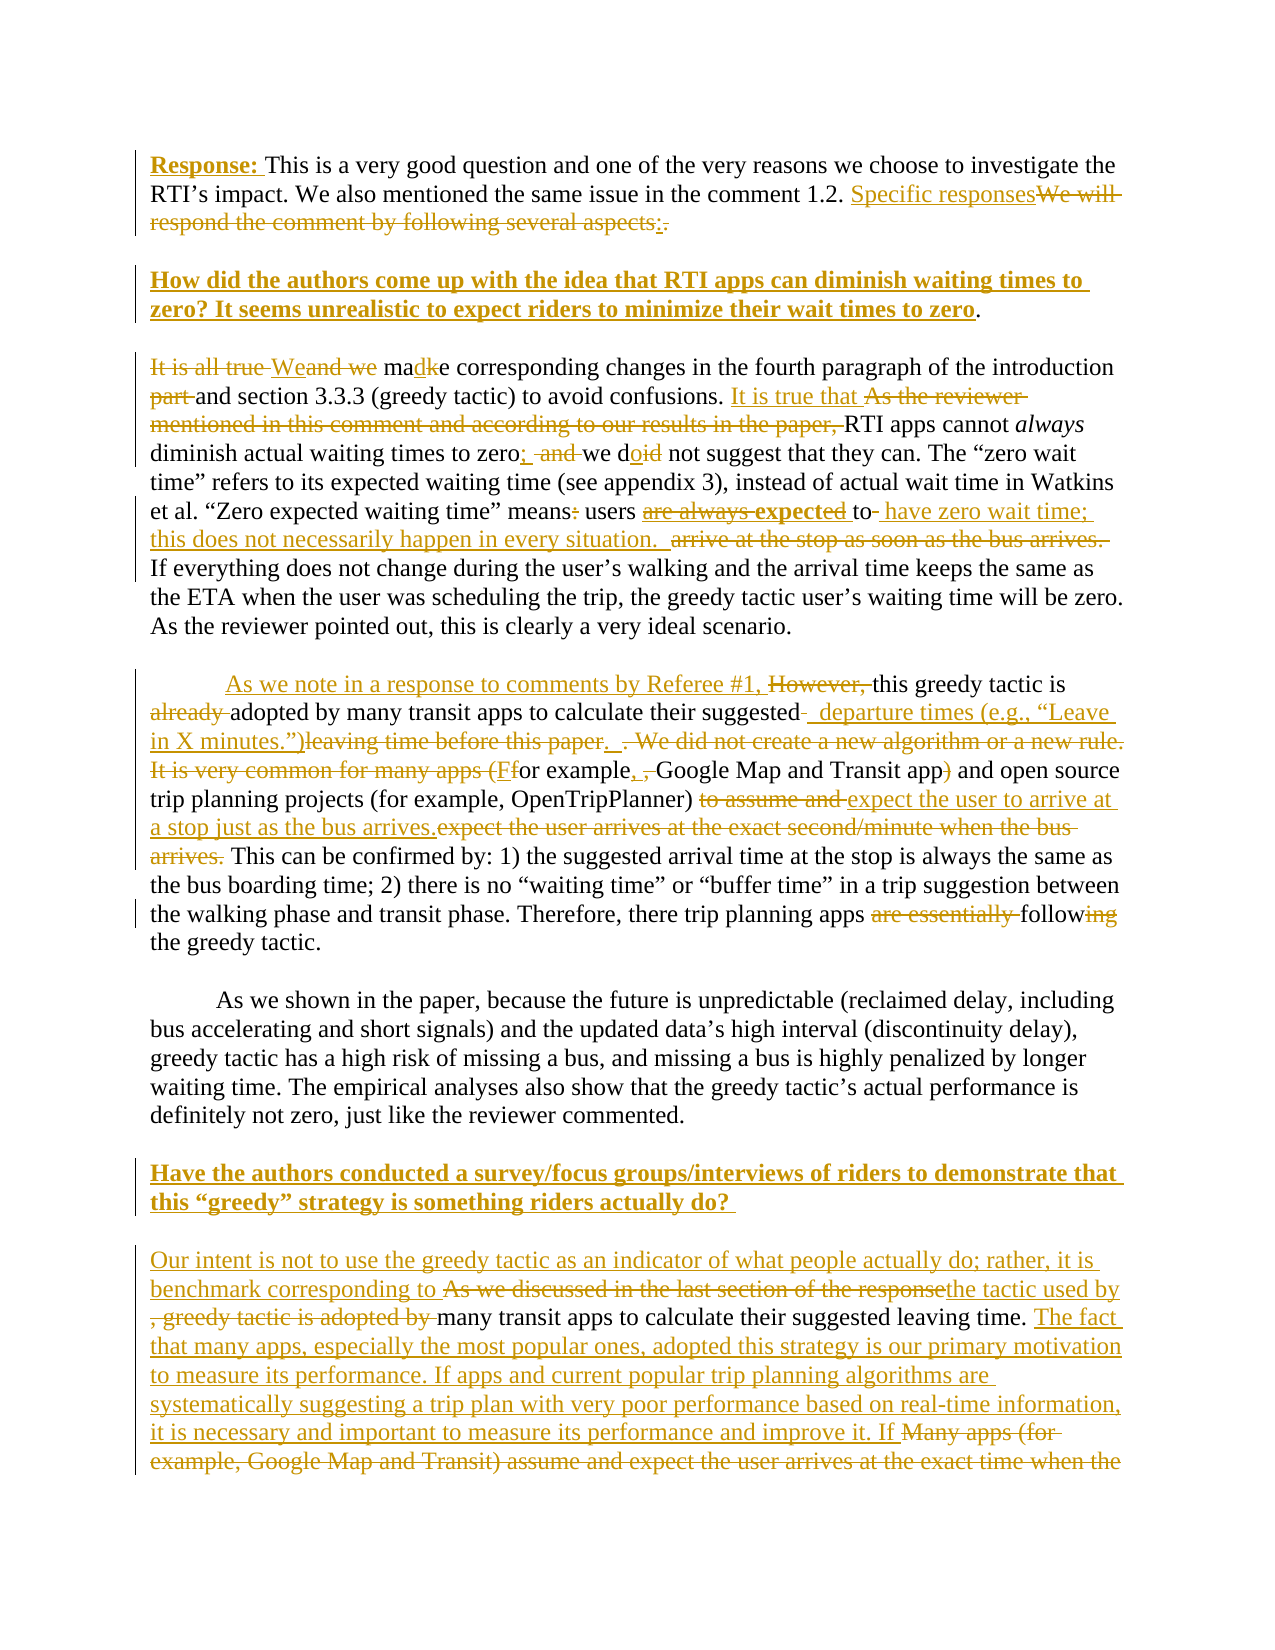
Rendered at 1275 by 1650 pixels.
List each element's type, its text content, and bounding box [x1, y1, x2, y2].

list How did the authors come up with the idea that RTI apps can diminish waiting times to zero? It seems unrealistic to expect riders to minimize their wait times to zero. [150, 352, 1125, 409]
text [150, 1332, 1125, 1475]
text This is a very good question and one of the very reasons we choose to investigate the RTI’s impact. We also mentioned the same issue in the comment 1.2. [150, 237, 1125, 323]
text As we shown in the paper, because the future is unpredictable (reclaimed delay, including bus accelerating and short signals) and the updated data’s high interval (discontinuity delay), greedy tactic has a high risk of missing a bus, and missing a bus is highly penalized by longer waiting time. The empirical analyses also show that the greedy tactic’s actual performance is definitely not zero, just like the reviewer commented. [150, 1072, 1125, 1216]
text mae corresponding changes in the fourth paragraph of the introduction and section 3.3.3 (greedy tactic) to avoid confusions. RTI apps cannot always diminish actual waiting times to zerowe d not suggest that they can. The “zero wait time” refers to its expected waiting time (see appendix 3), instead of actual wait time in Watkins et al. “Zero expected waiting time” means users expect toIf everything does not change during the user’s walking and the arrival time keeps the same as the ETA when the user was scheduling the trip, the greedy tactic user’s waiting time will be zero. As the reviewer pointed out, this is clearly a very ideal scenario. [150, 439, 1125, 726]
list Have the authors conducted a survey/focus groups/interviews of riders to demonstrate that this “greedy” strategy is something riders actually do? [150, 1245, 1125, 1302]
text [150, 150, 1125, 207]
text this greedy tactic is adopted by many transit apps to calculate their suggestedor exampleGoogle Map and Transit app and open source trip planning projects (for example, OpenTripPlanner) This can be confirmed by: 1) the suggested arrival time at the stop is always the same as the bus boarding time; 2) there is no “waiting time” or “buffer time” in a trip suggestion between the walking phase and transit phase. Therefore, there trip planning apps follow the greedy tactic. [150, 755, 1125, 1043]
